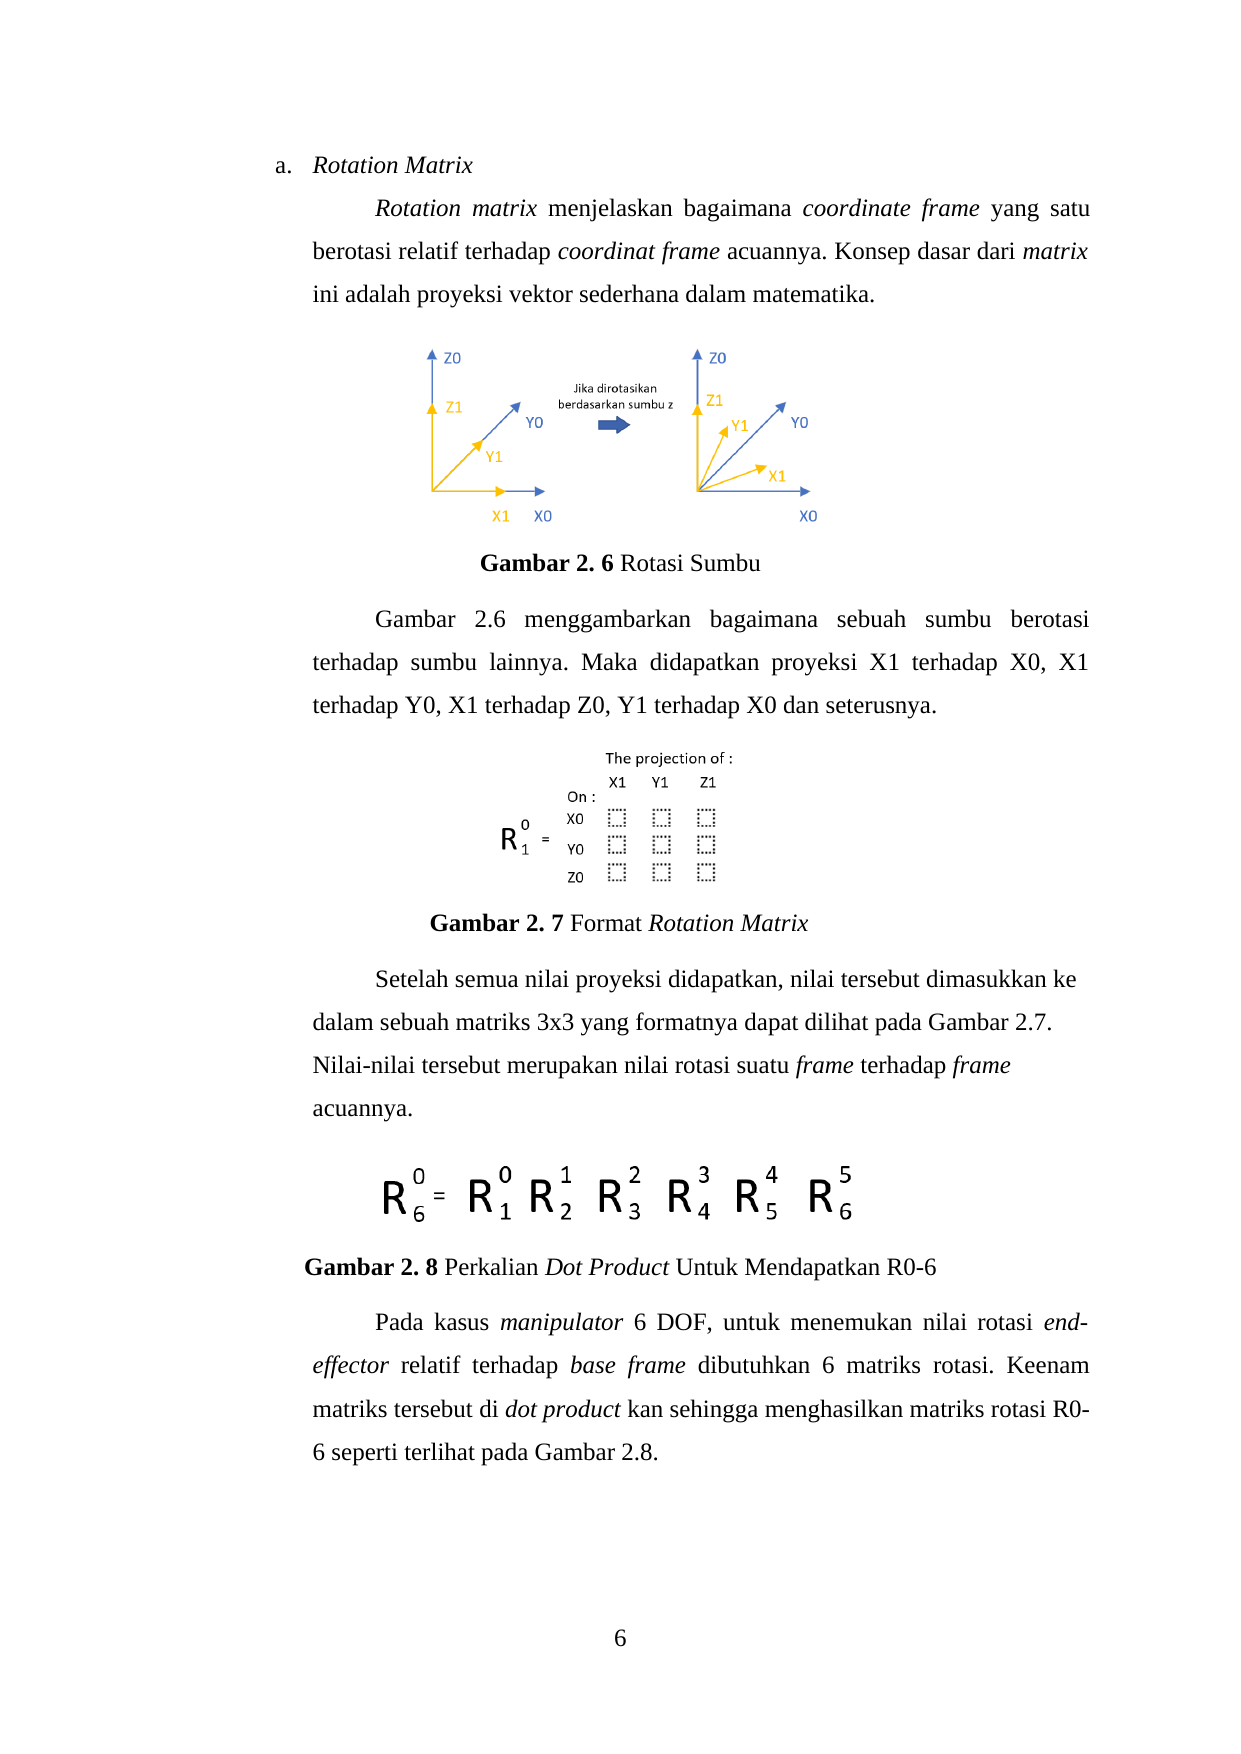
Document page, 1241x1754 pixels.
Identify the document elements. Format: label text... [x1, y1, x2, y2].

picture [404, 335, 836, 534]
text Setelah semua nilai proyeksi didapatkan, nilai tersebut dimasukkan ke dalam sebuah matriks 3x3 yang formatnya dapat dilihat pada Gambar 2.7. Nilai-nilai tersebut merupakan nilai rotasi suatu frame terhadap frame acuannya. [312, 964, 1090, 1122]
text Pada kasus manipulator 6 DOF, untuk menemukan nilai rotasi end-effector relatif terhadap base frame dibutuhkan 6 matriks rotasi. Keenam matriks tersebut di dot product kan sehingga menghasilkan matriks rotasi R0-6 seperti terlihat pada Gambar 2.8. [312, 1307, 1090, 1466]
text Gambar 2. 8 Perkalian Dot Product Untuk Mendapatkan R0-6 [150, 1252, 1090, 1281]
text Gambar 2.6 menggambarkan bagaimana sebuah sumbu berotasi terhadap sumbu lainnya. Maka didapatkan proyeksi X1 terhadap X0, X1 terhadap Y0, X1 terhadap Z0, Y1 terhadap X0 dan seterusnya. [312, 604, 1090, 719]
picture [369, 1148, 872, 1238]
list Rotation Matrix [275, 150, 1090, 179]
picture [494, 745, 746, 894]
text Gambar 2. 6 Rotasi Sumbu [150, 548, 1090, 577]
list Rotation matrix menjelaskan bagaimana coordinate frame yang satu berotasi relatif terhadap coordinat frame acuannya. Konsep dasar dari matrix ini adalah proyeksi vektor sederhana dalam matematika. [312, 193, 1090, 308]
text Gambar 2. 7 Format Rotation Matrix [150, 908, 1090, 937]
